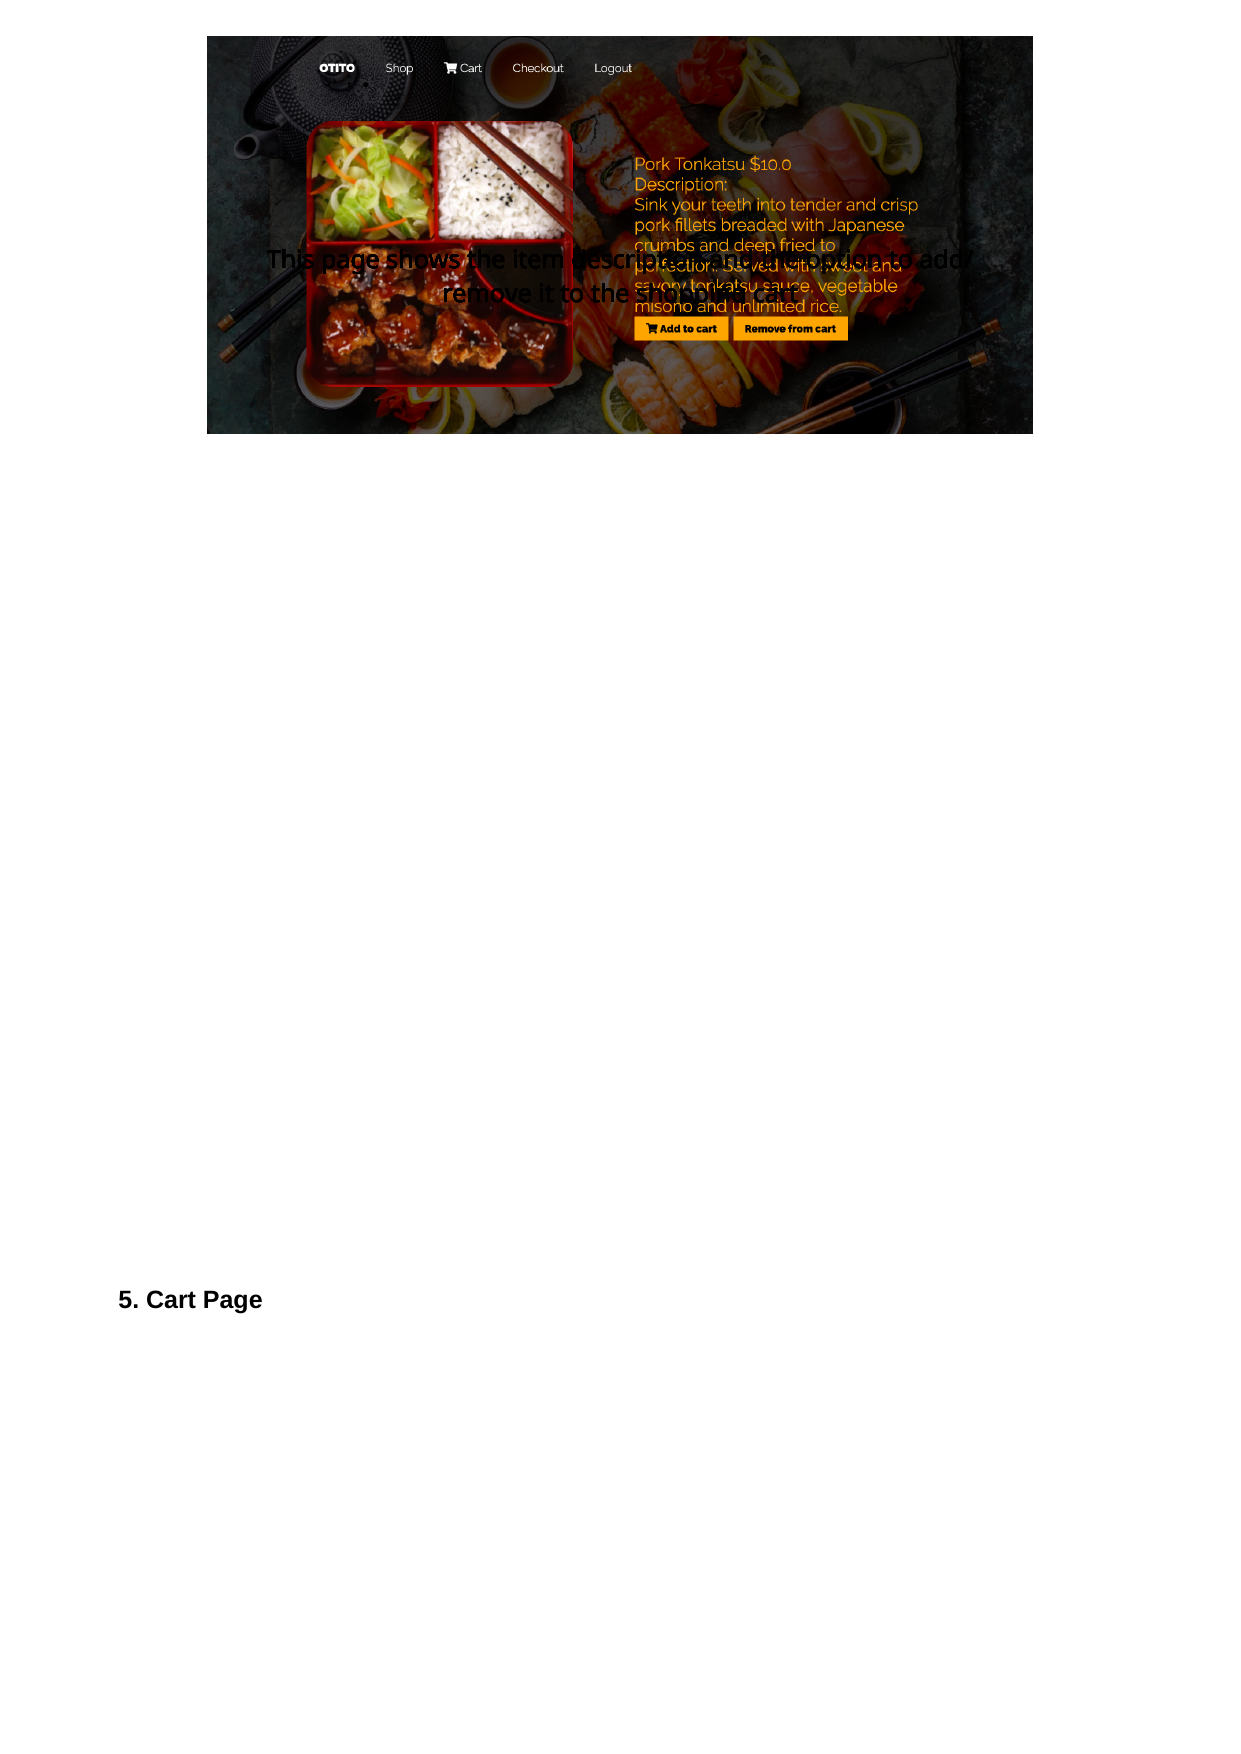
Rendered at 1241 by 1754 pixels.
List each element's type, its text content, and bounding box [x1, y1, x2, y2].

picture [207, 36, 1033, 434]
text 5. Cart Page [118, 1284, 1122, 1313]
